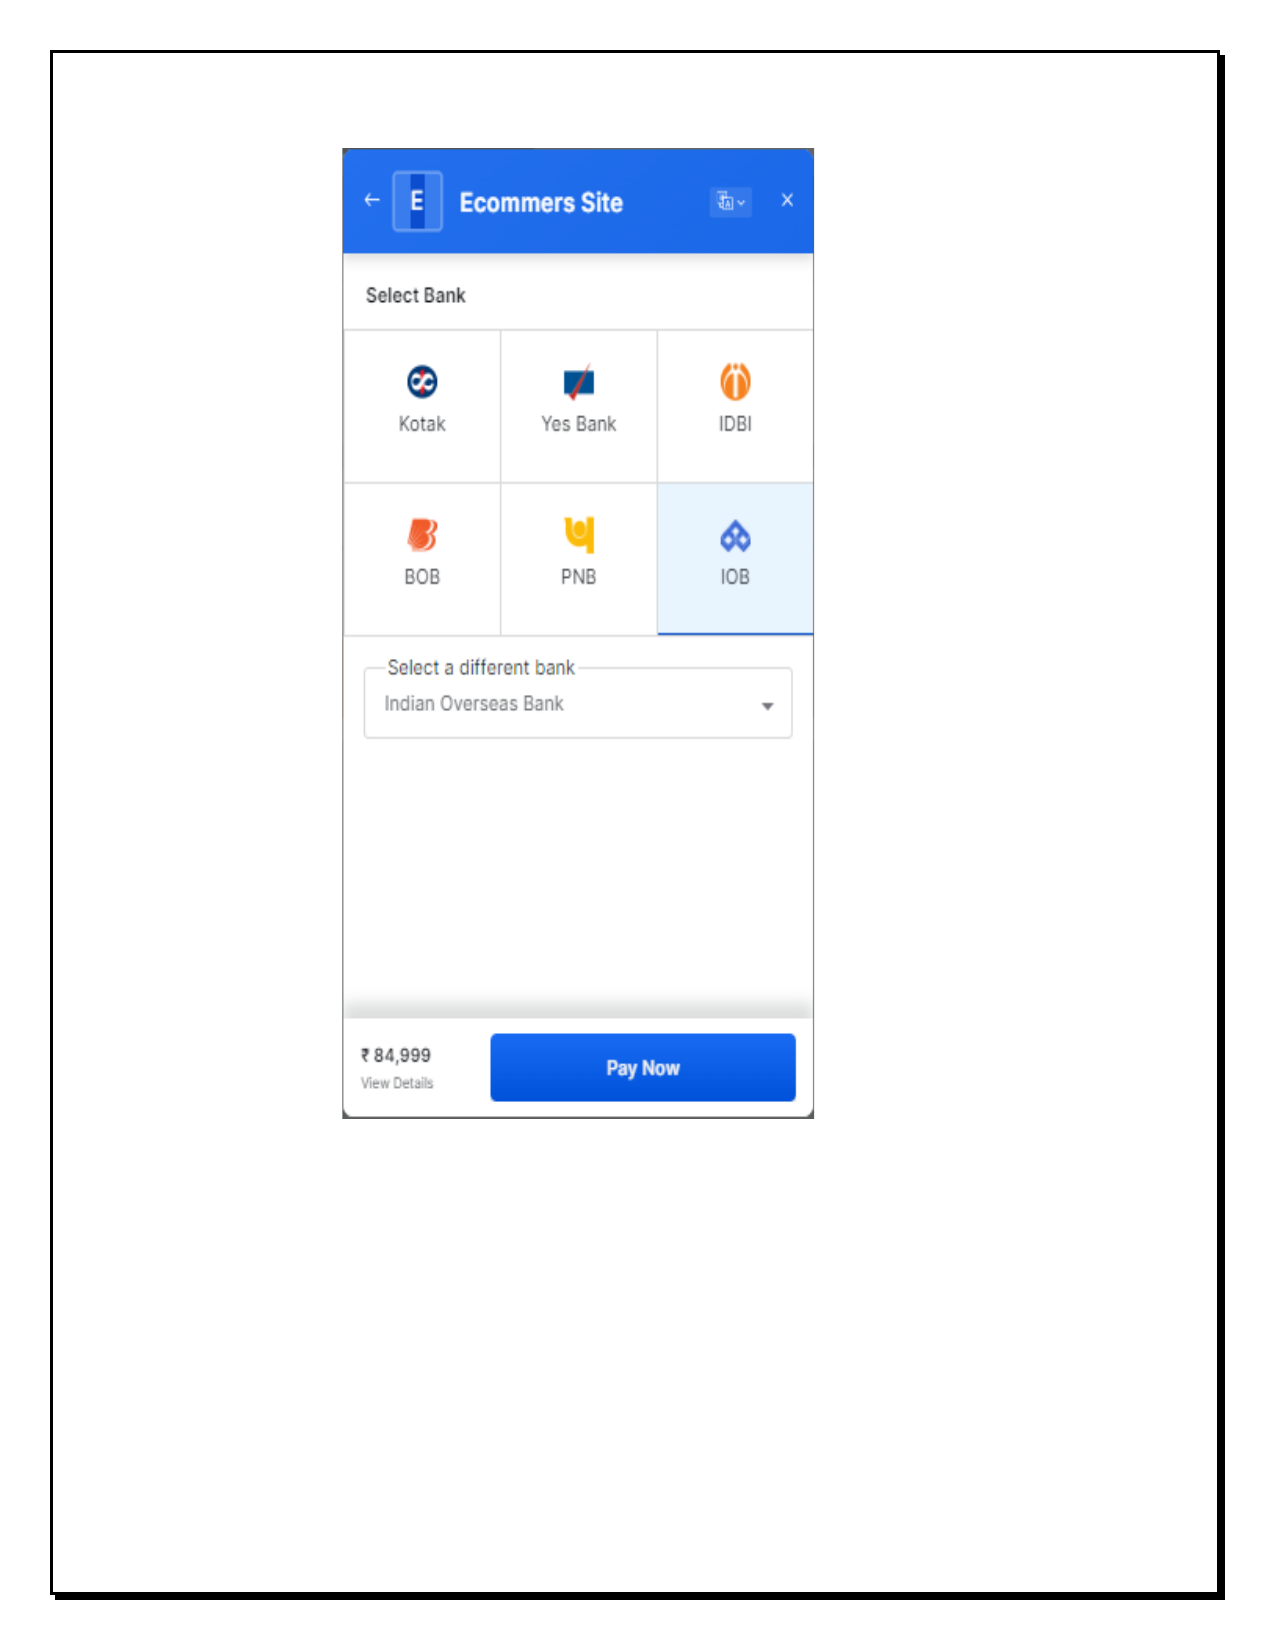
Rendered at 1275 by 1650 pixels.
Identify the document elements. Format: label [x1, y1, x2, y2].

picture [342, 148, 815, 1119]
